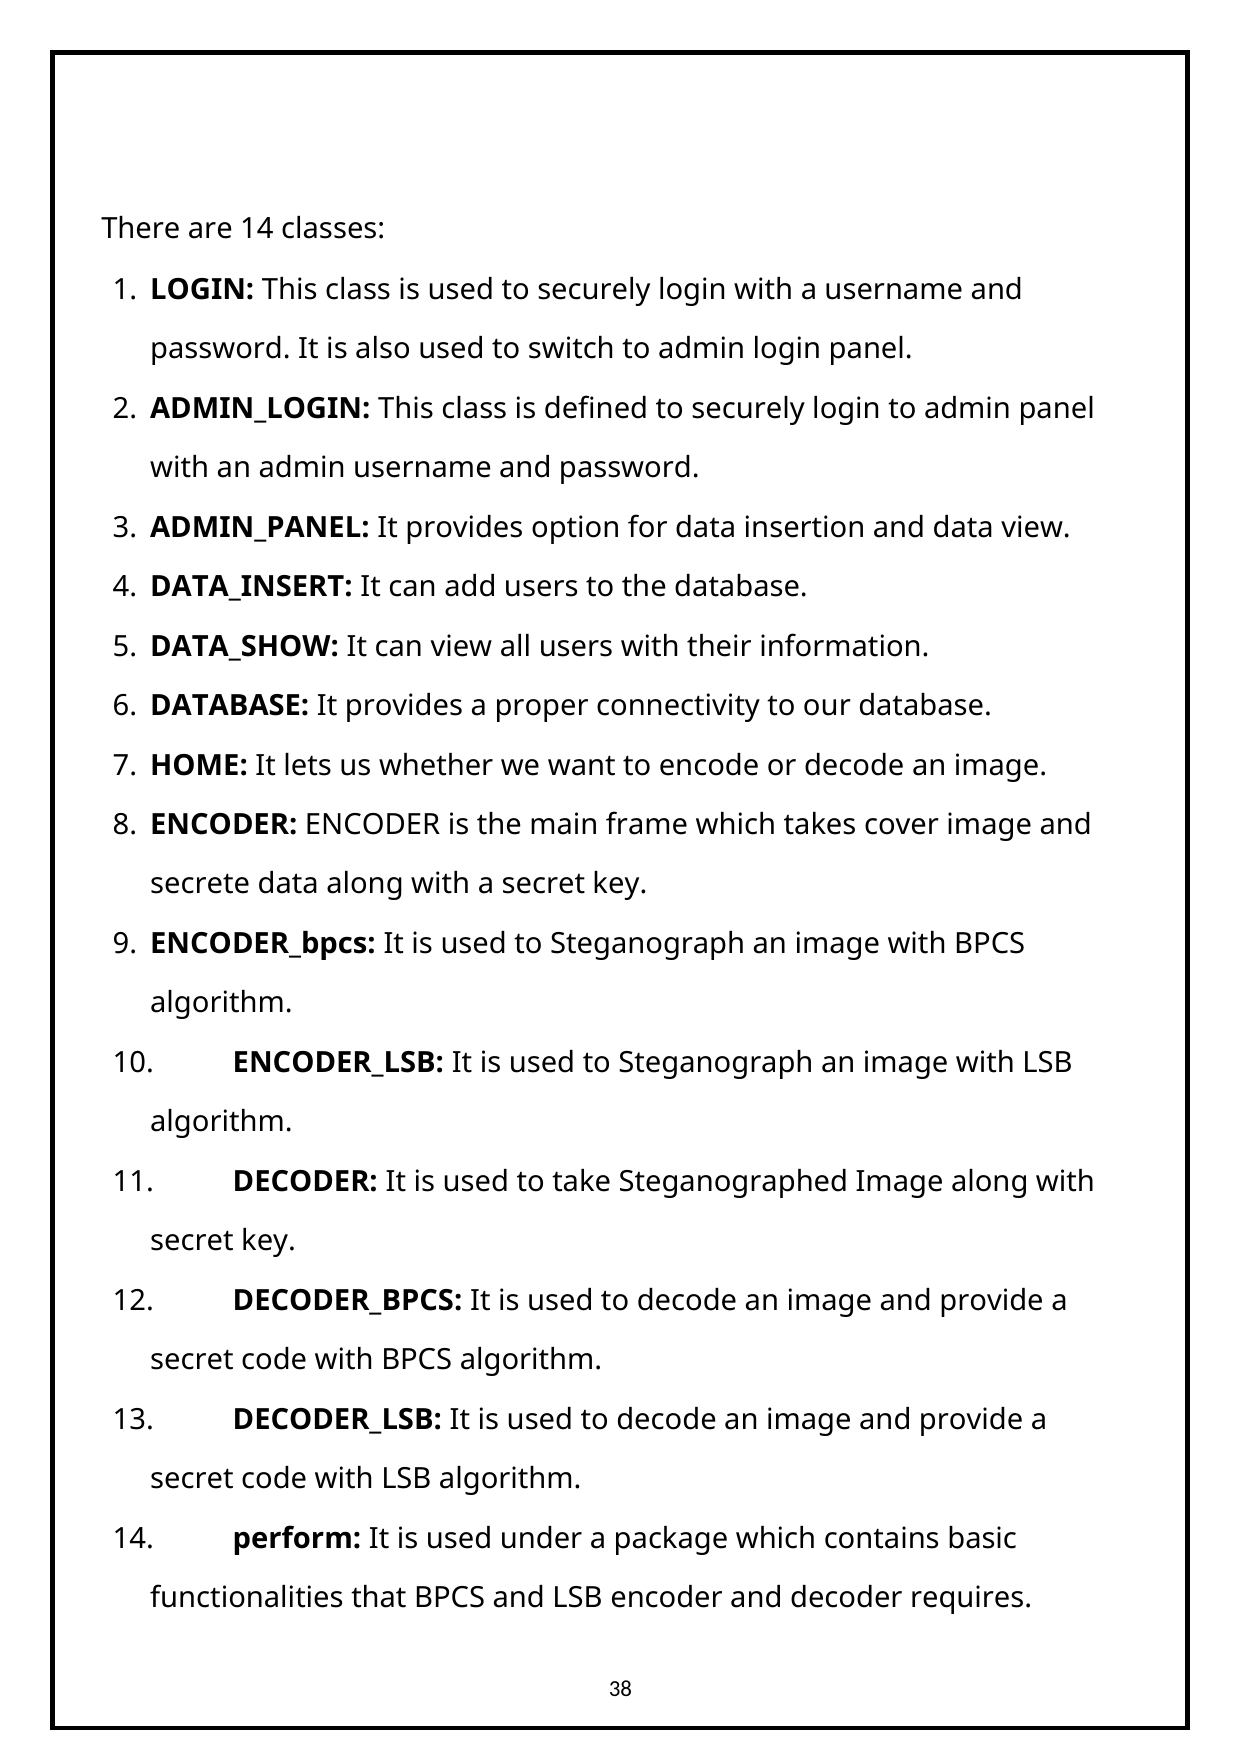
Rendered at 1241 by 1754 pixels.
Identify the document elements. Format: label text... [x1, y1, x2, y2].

list DECODER_LSB: It is used to decode an image and provide a secret code with LSB algorithm. [112, 1398, 1135, 1497]
list ENCODER_bpcs: It is used to Steganograph an image with BPCS algorithm. [112, 922, 1135, 1021]
list ENCODER_LSB: It is used to Steganograph an image with LSB algorithm. [112, 1041, 1135, 1140]
list LOGIN: This class is used to securely login with a username and password. It is also used to switch to admin login panel. [112, 268, 1135, 367]
list ENCODER: ENCODER is the main frame which takes cover image and secrete data along with a secret key. [112, 803, 1135, 902]
list DECODER_BPCS: It is used to decode an image and provide a secret code with BPCS algorithm. [112, 1279, 1135, 1378]
list HOME: It lets us whether we want to encode or decode an image. [112, 744, 1135, 783]
list ADMIN_LOGIN: This class is defined to securely login to admin panel with an admin username and password. [112, 387, 1135, 486]
list DATABASE: It provides a proper connectivity to our database. [112, 684, 1135, 724]
list DATA_SHOW: It can view all users with their information. [112, 625, 1135, 664]
text There are 14 classes: [75, 207, 1135, 247]
list DATA_INSERT: It can add users to the database. [112, 565, 1135, 605]
list DECODER: It is used to take Steganographed Image along with secret key. [112, 1160, 1135, 1259]
list ADMIN_PANEL: It provides option for data insertion and data view. [112, 506, 1135, 546]
list perform: It is used under a package which contains basic functionalities that BPCS and LSB encoder and decoder requires. [112, 1517, 1135, 1616]
